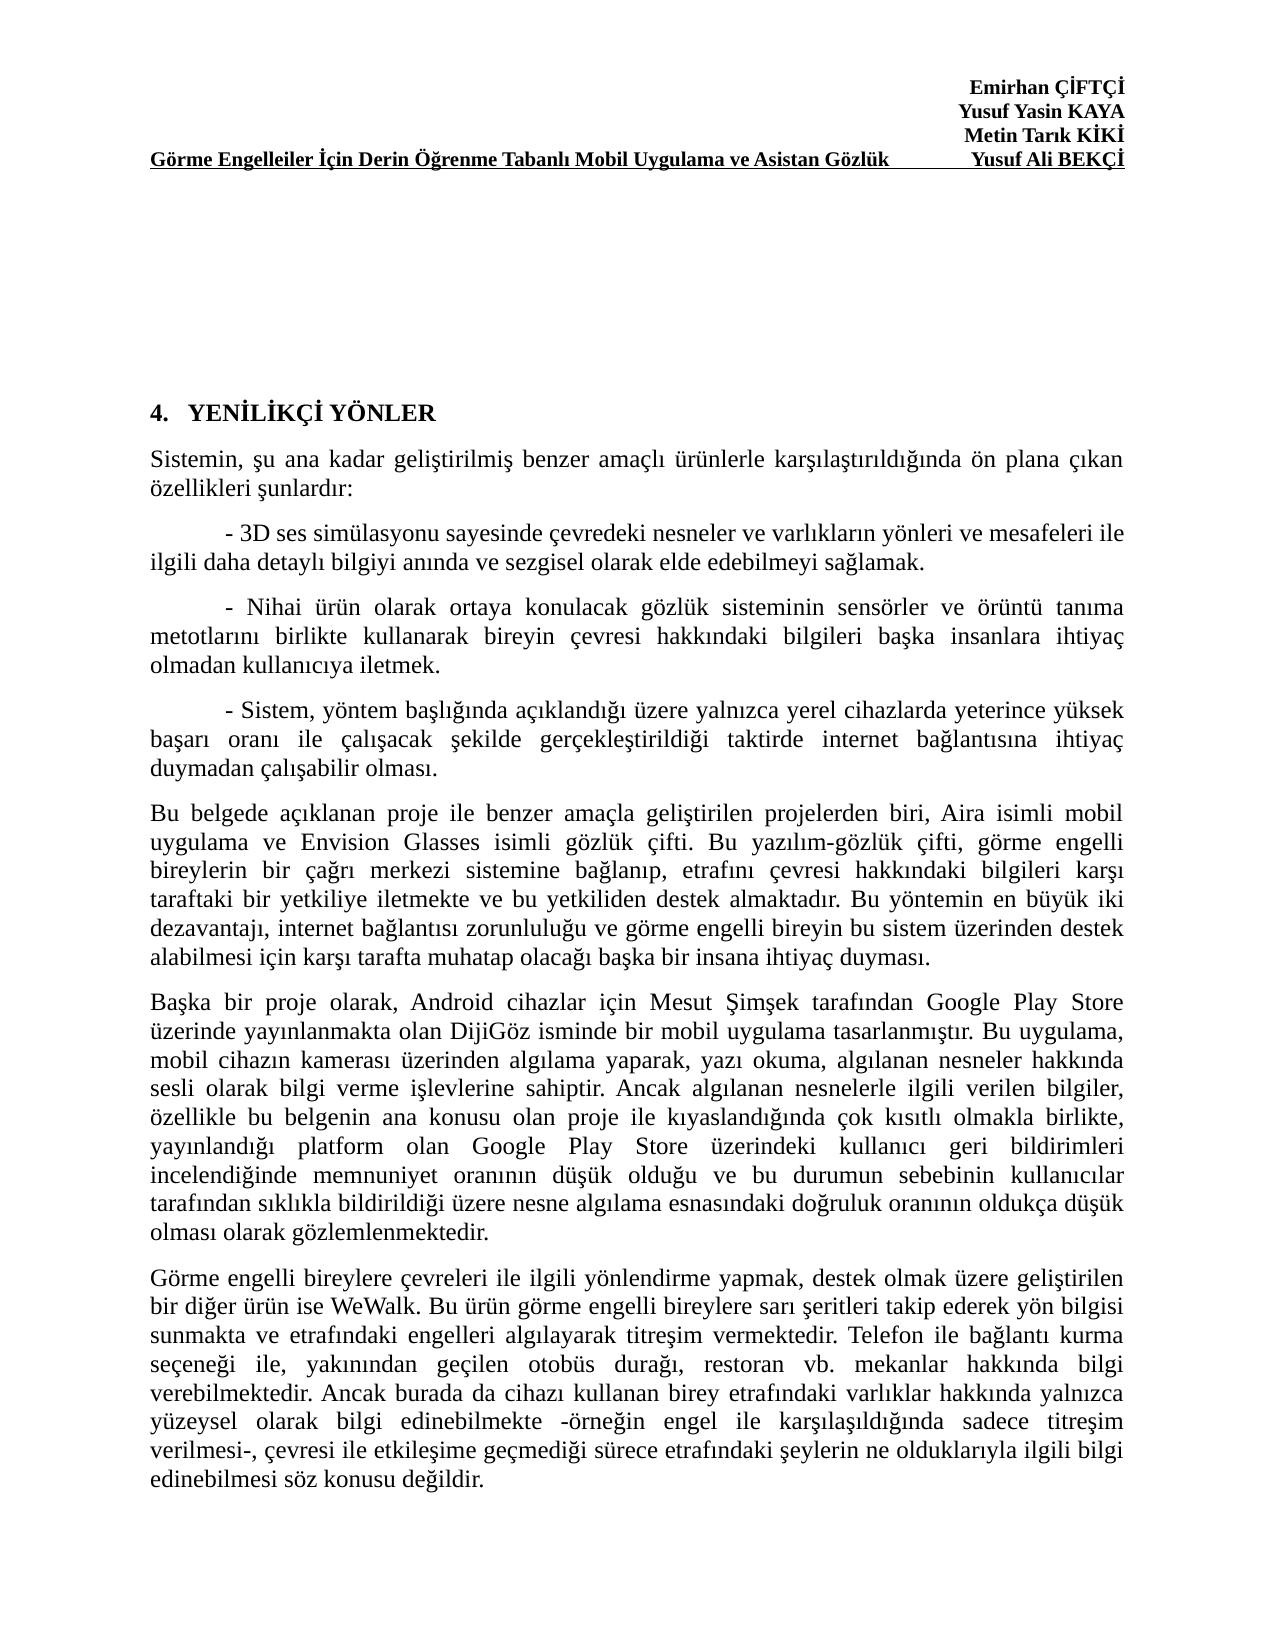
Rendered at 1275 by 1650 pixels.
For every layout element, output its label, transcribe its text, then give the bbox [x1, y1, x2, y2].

text - 3D ses simülasyonu sayesinde çevredeki nesneler ve varlıkların yönleri ve mesafeleri ile ilgili daha detaylı bilgiyi anında ve sezgisel olarak elde edebilmeyi sağlamak. [150, 518, 1125, 576]
text Görme engelli bireylere çevreleri ile ilgili yönlendirme yapmak, destek olmak üzere geliştirilen bir diğer ürün ise WeWalk. Bu ürün görme engelli bireylere sarı şeritleri takip ederek yön bilgisi sunmakta ve etrafındaki engelleri algılayarak titreşim vermektedir. Telefon ile bağlantı kurma seçeneği ile, yakınından geçilen otobüs durağı, restoran vb. mekanlar hakkında bilgi verebilmektedir. Ancak burada da cihazı kullanan birey etrafındaki varlıklar hakkında yalnızca yüzeysel olarak bilgi edinebilmekte -örneğin engel ile karşılaşıldığında sadece titreşim verilmesi-, çevresi ile etkileşime geçmediği sürece etrafındaki şeylerin ne olduklarıyla ilgili bilgi edinebilmesi söz konusu değildir. [150, 1263, 1125, 1493]
text Sistemin, şu ana kadar geliştirilmiş benzer amaçlı ürünlerle karşılaştırıldığında ön plana çıkan özellikleri şunlardır: [150, 444, 1125, 501]
list YENİLİKÇİ YÖNLER [150, 398, 1125, 427]
text - Sistem, yöntem başlığında açıklandığı üzere yalnızca yerel cihazlarda yeterince yüksek başarı oranı ile çalışacak şekilde gerçekleştirildiği taktirde internet bağlantısına ihtiyaç duymadan çalışabilir olması. [150, 695, 1125, 781]
text Başka bir proje olarak, Android cihazlar için Mesut Şimşek tarafından Google Play Store üzerinde yayınlanmakta olan DijiGöz isminde bir mobil uygulama tasarlanmıştır. Bu uygulama, mobil cihazın kamerası üzerinden algılama yaparak, yazı okuma, algılanan nesneler hakkında sesli olarak bilgi verme işlevlerine sahiptir. Ancak algılanan nesnelerle ilgili verilen bilgiler, özellikle bu belgenin ana konusu olan proje ile kıyaslandığında çok kısıtlı olmakla birlikte, yayınlandığı platform olan Google Play Store üzerindeki kullanıcı geri bildirimleri incelendiğinde memnuniyet oranının düşük olduğu ve bu durumun sebebinin kullanıcılar tarafından sıklıkla bildirildiği üzere nesne algılama esnasındaki doğruluk oranının oldukça düşük olması olarak gözlemlenmektedir. [150, 987, 1125, 1246]
text Bu belgede açıklanan proje ile benzer amaçla geliştirilen projelerden biri, Aira isimli mobil uygulama ve Envision Glasses isimli gözlük çifti. Bu yazılım-gözlük çifti, görme engelli bireylerin bir çağrı merkezi sistemine bağlanıp, etrafını çevresi hakkındaki bilgileri karşı taraftaki bir yetkiliye iletmekte ve bu yetkiliden destek almaktadır. Bu yöntemin en büyük iki dezavantajı, internet bağlantısı zorunluluğu ve görme engelli bireyin bu sistem üzerinden destek alabilmesi için karşı tarafta muhatap olacağı başka bir insana ihtiyaç duyması. [150, 798, 1125, 971]
text - Nihai ürün olarak ortaya konulacak gözlük sisteminin sensörler ve örüntü tanıma metotlarını birlikte kullanarak bireyin çevresi hakkındaki bilgileri başka insanlara ihtiyaç olmadan kullanıcıya iletmek. [150, 592, 1125, 678]
